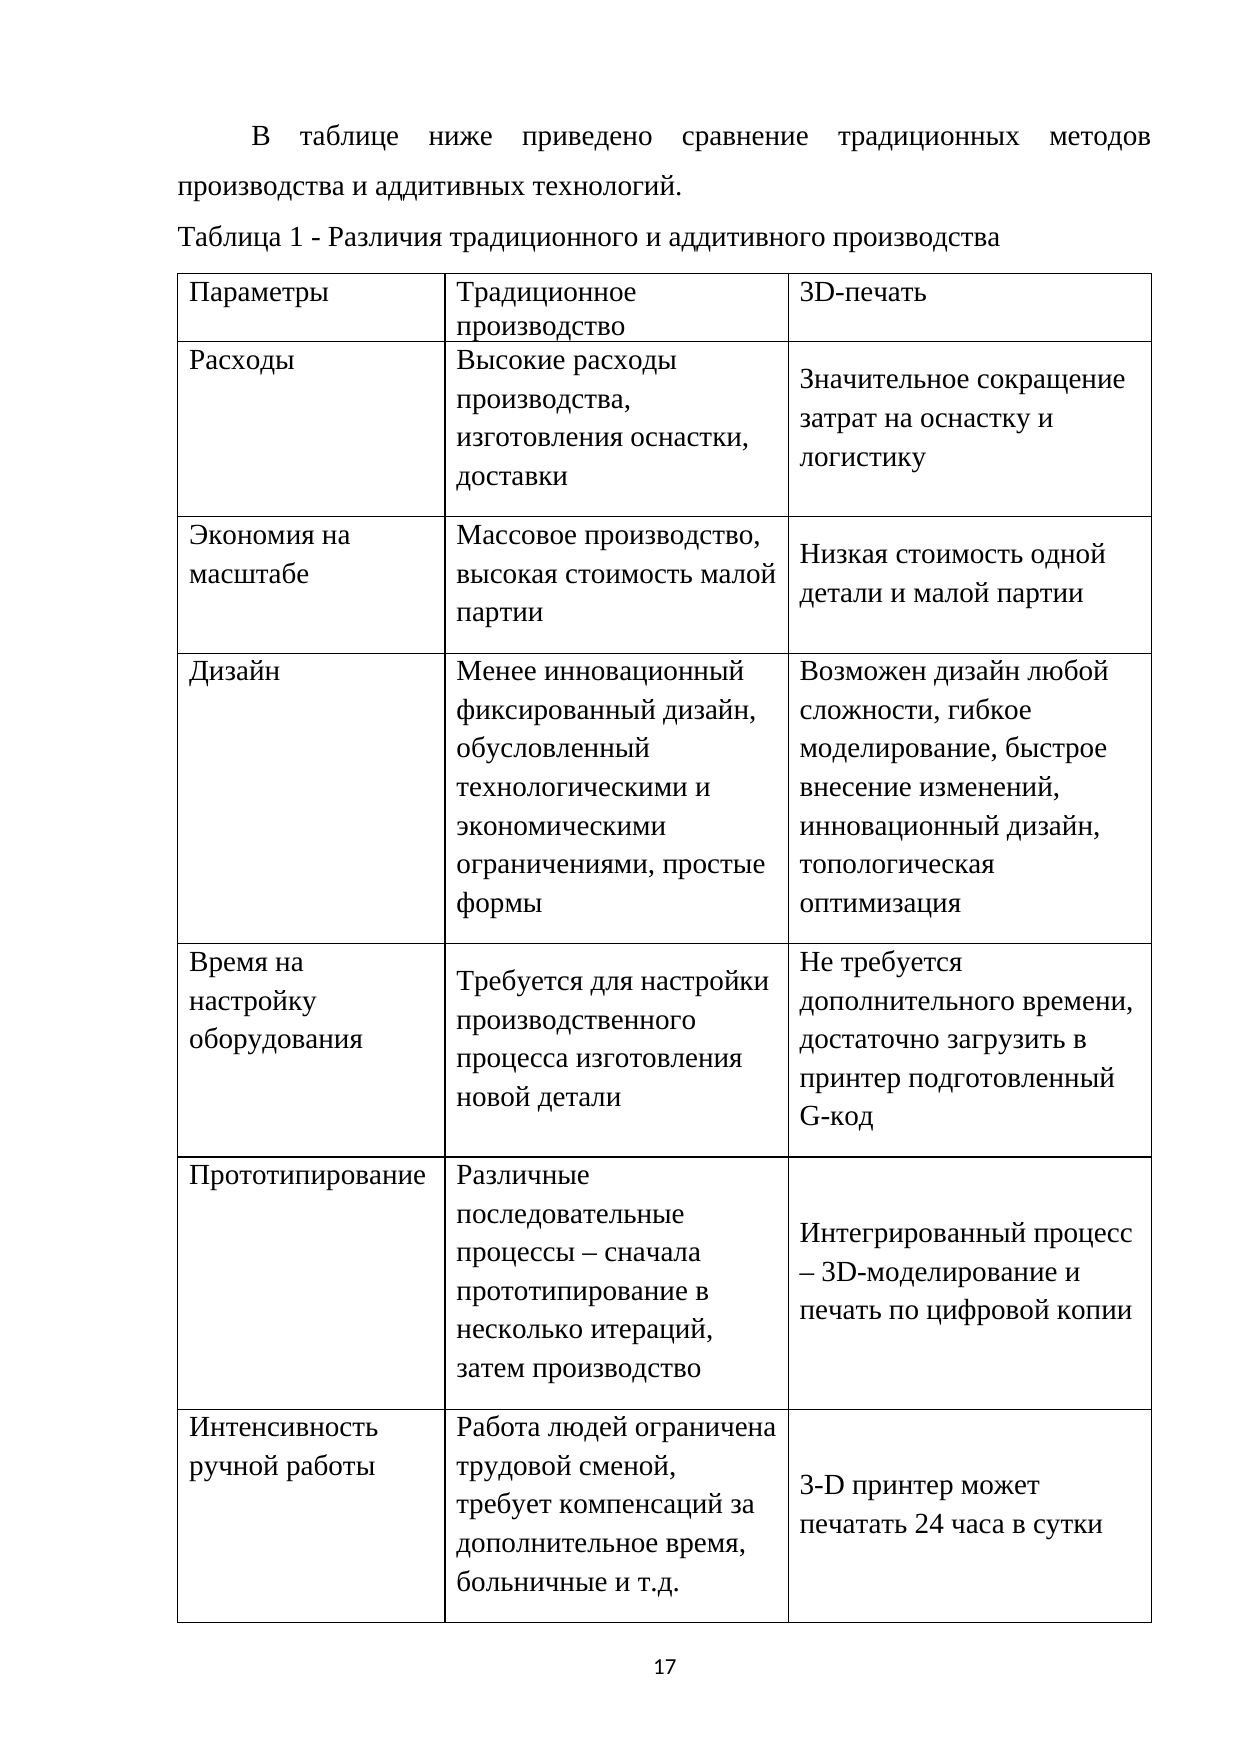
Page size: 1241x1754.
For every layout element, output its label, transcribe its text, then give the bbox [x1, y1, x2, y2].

table_header Параметры [178, 274, 444, 341]
table_cell Высокие расходы производства, изготовления оснастки, доставки [446, 342, 788, 516]
table_header 3D-печать [789, 274, 1151, 341]
table_cell Расходы [178, 342, 444, 516]
table_cell Работа людей ограничена трудовой сменой, требует компенсаций за дополнительное время, больничные и т.д. [446, 1410, 788, 1622]
table_header Традиционное производство [446, 274, 788, 341]
table_cell Прототипирование [178, 1158, 444, 1408]
table_cell Различные последовательные процессы – сначала прототипирование в несколько итераций, затем производство [446, 1158, 788, 1408]
table_cell 3-D принтер может печатать 24 часа в сутки [789, 1410, 1151, 1622]
text В таблице ниже приведено сравнение традиционных методов производства и аддитивных технологий. [177, 118, 1152, 202]
text Таблица 1 - Различия традиционного и аддитивного производства [177, 219, 1152, 252]
table_cell Низкая стоимость одной детали и малой партии [789, 517, 1151, 652]
table_cell Возможен дизайн любой сложности, гибкое моделирование, быстрое внесение изменений, инновационный дизайн, топологическая оптимизация [789, 654, 1151, 943]
table_cell Менее инновационный фиксированный дизайн, обусловленный технологическими и экономическими ограничениями, простые формы [446, 654, 788, 943]
table_cell Интегрированный процесс – 3D-моделирование и печать по цифровой копии [789, 1158, 1151, 1408]
table_cell Экономия на масштабе [178, 517, 444, 652]
table_cell Время на настройку оборудования [178, 944, 444, 1156]
table_cell Требуется для настройки производственного процесса изготовления новой детали [446, 944, 788, 1156]
table_cell Массовое производство, высокая стоимость малой партии [446, 517, 788, 652]
table_cell Не требуется дополнительного времени, достаточно загрузить в принтер подготовленный G-код [789, 944, 1151, 1156]
table_cell Значительное сокращение затрат на оснастку и логистику [789, 342, 1151, 516]
table_cell Дизайн [178, 654, 444, 943]
table_cell Интенсивность ручной работы [178, 1410, 444, 1622]
